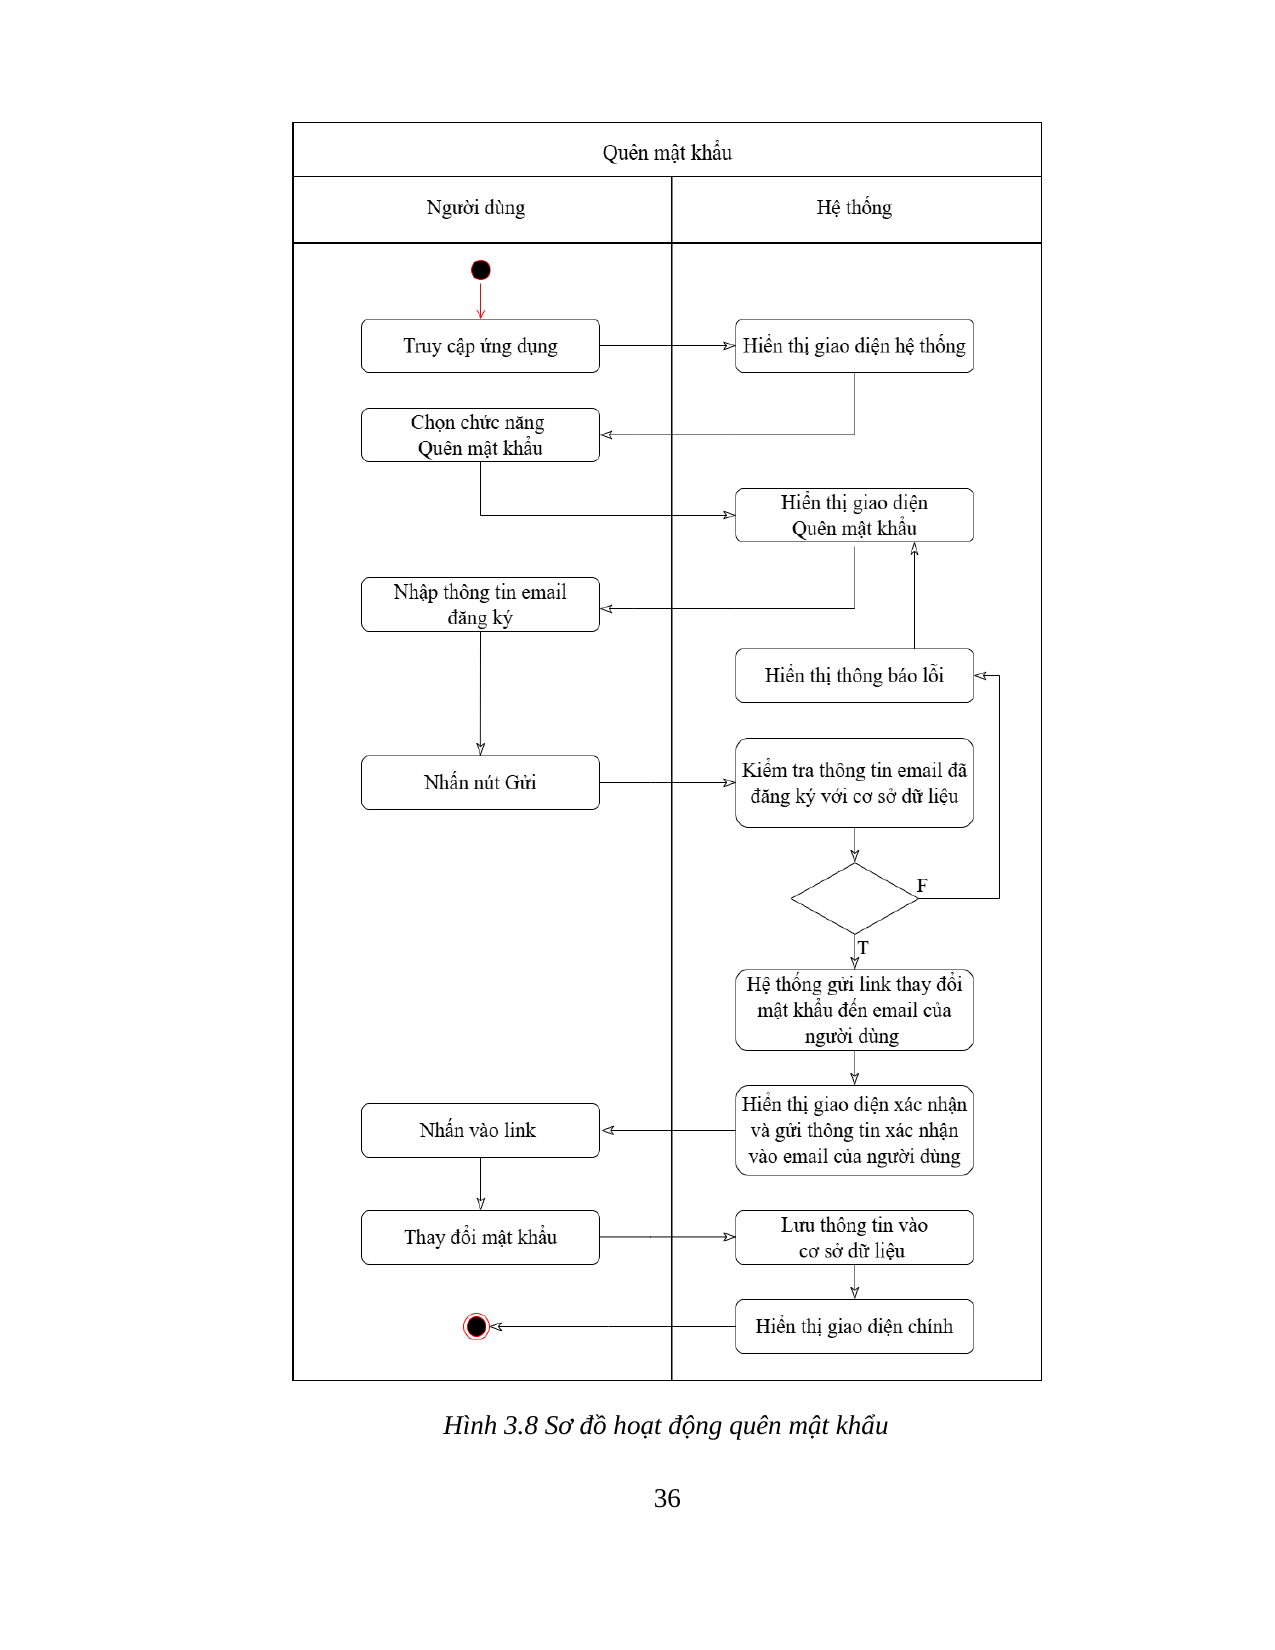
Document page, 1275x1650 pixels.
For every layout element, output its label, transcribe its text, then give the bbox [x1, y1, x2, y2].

picture [293, 123, 1041, 1380]
